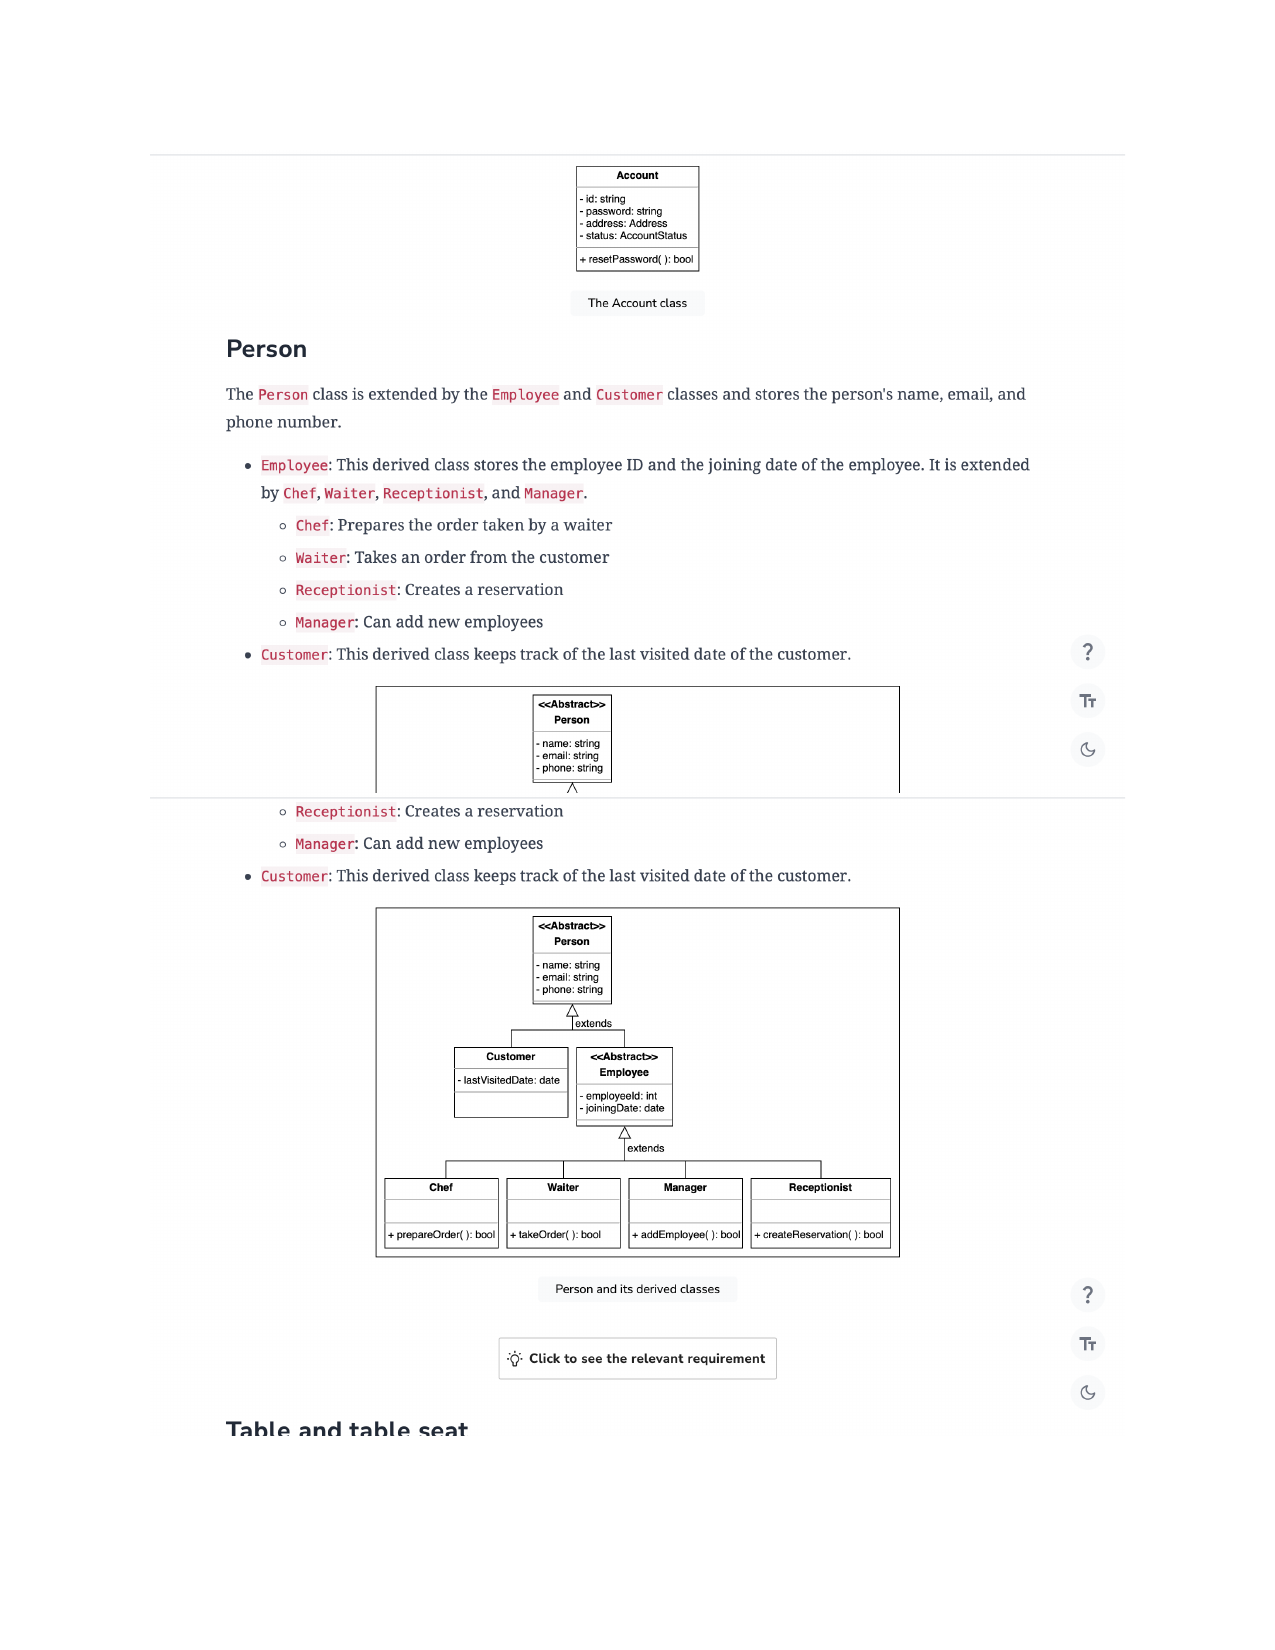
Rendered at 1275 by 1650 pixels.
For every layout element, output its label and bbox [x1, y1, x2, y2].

picture [150, 150, 1125, 1436]
